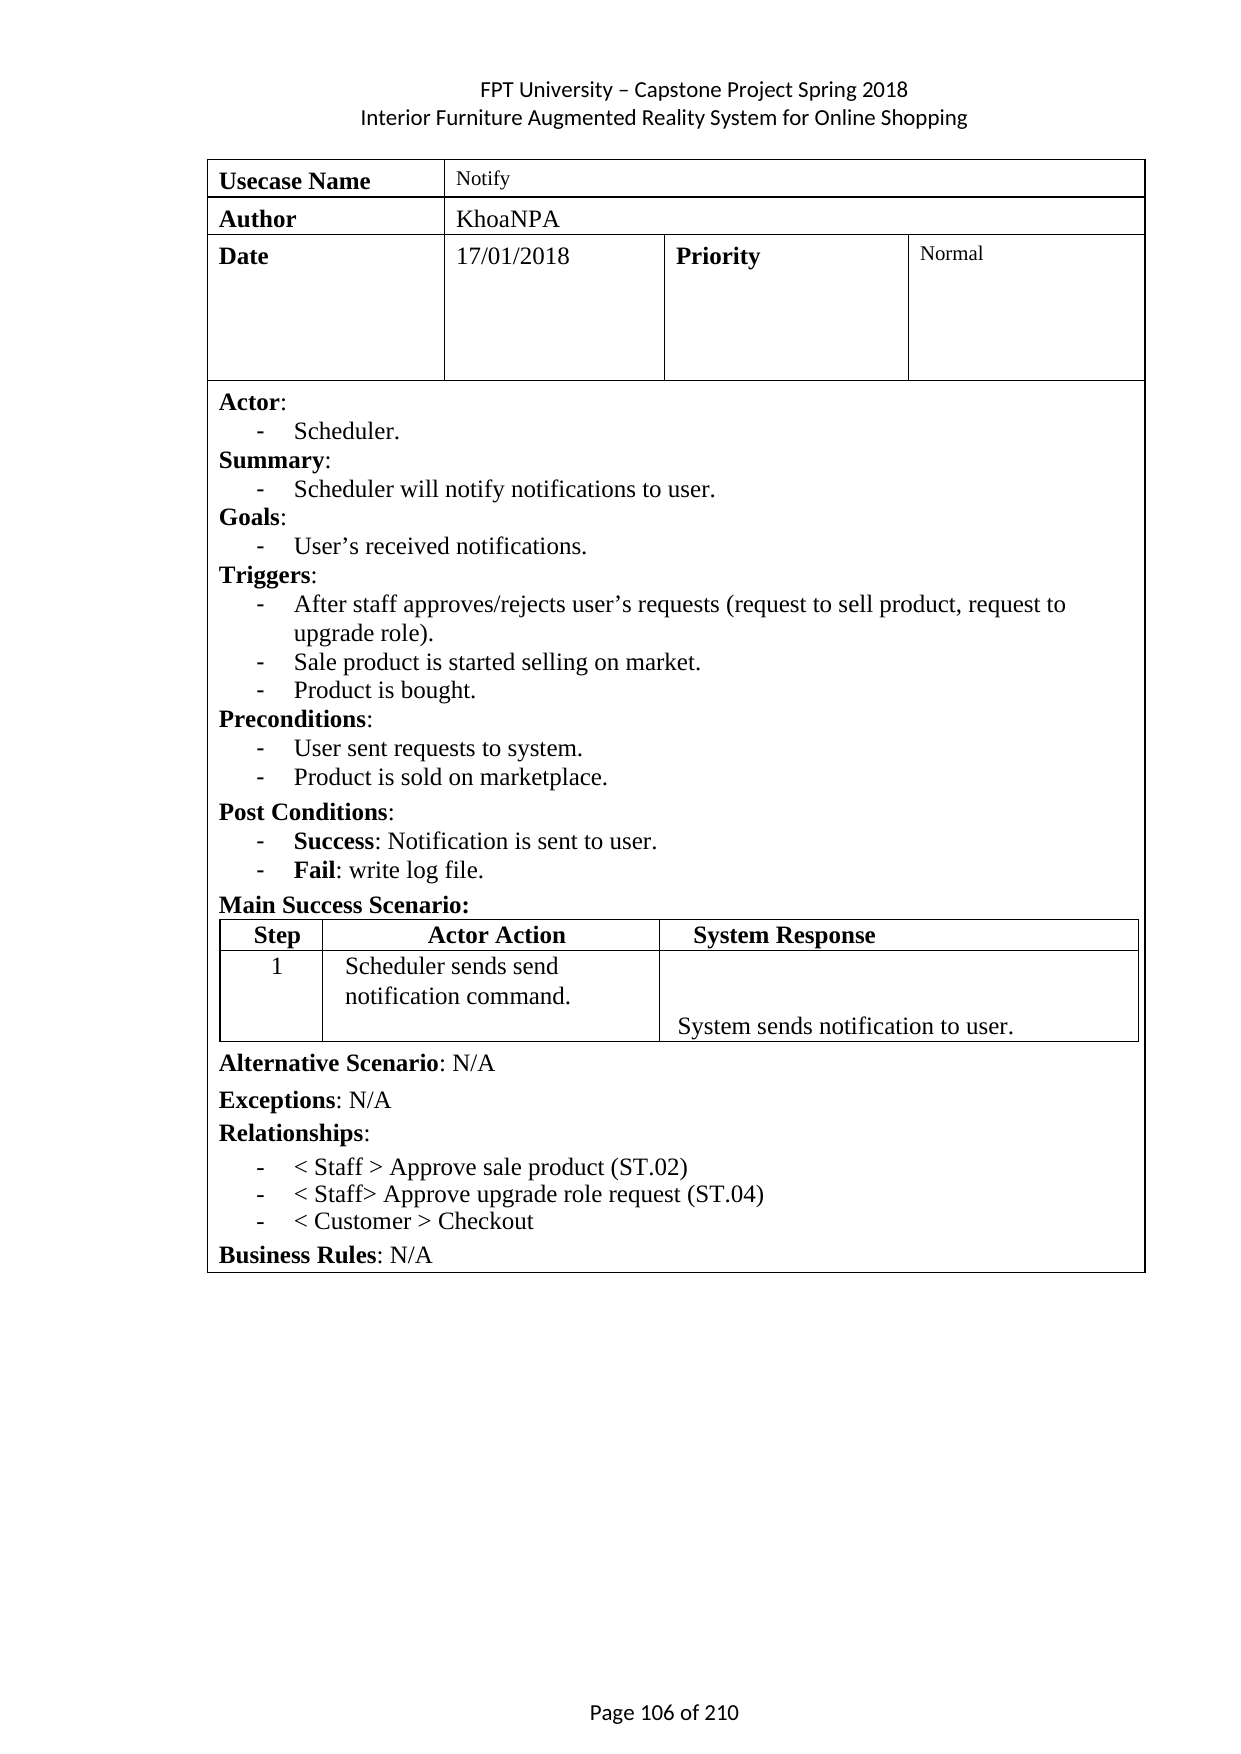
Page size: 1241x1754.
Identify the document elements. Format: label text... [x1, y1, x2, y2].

table_cell Author [208, 198, 444, 234]
table_cell Normal [909, 235, 1144, 379]
table_cell Date [208, 235, 444, 379]
table_cell 17/01/2018 [445, 235, 664, 379]
table_cell Priority [665, 235, 908, 379]
table_cell KhoaNPA [445, 198, 1144, 234]
table_cell Actor: Scheduler. Summary: Scheduler will notify notifications to user. Goals: User’s received notifications. Triggers: After staff approves/rejects user’s requests (request to sell product, request to upgrade role). Sale product is started selling on market. Product is bought. Preconditions: User sent requests to system. Product is sold on marketplace. Post Conditions: Success: Notification is sent to user. Fail: write log file. Main Success Scenario: Alternative Scenario: N/A Exceptions: N/A Relationships: < Staff > Approve sale product (ST.02) < Staff> Approve upgrade role request (ST.04) < Customer > Checkout Business Rules: N/A [208, 381, 1144, 1272]
table_cell Notify [445, 160, 1144, 196]
table_cell Usecase Name [208, 160, 444, 196]
